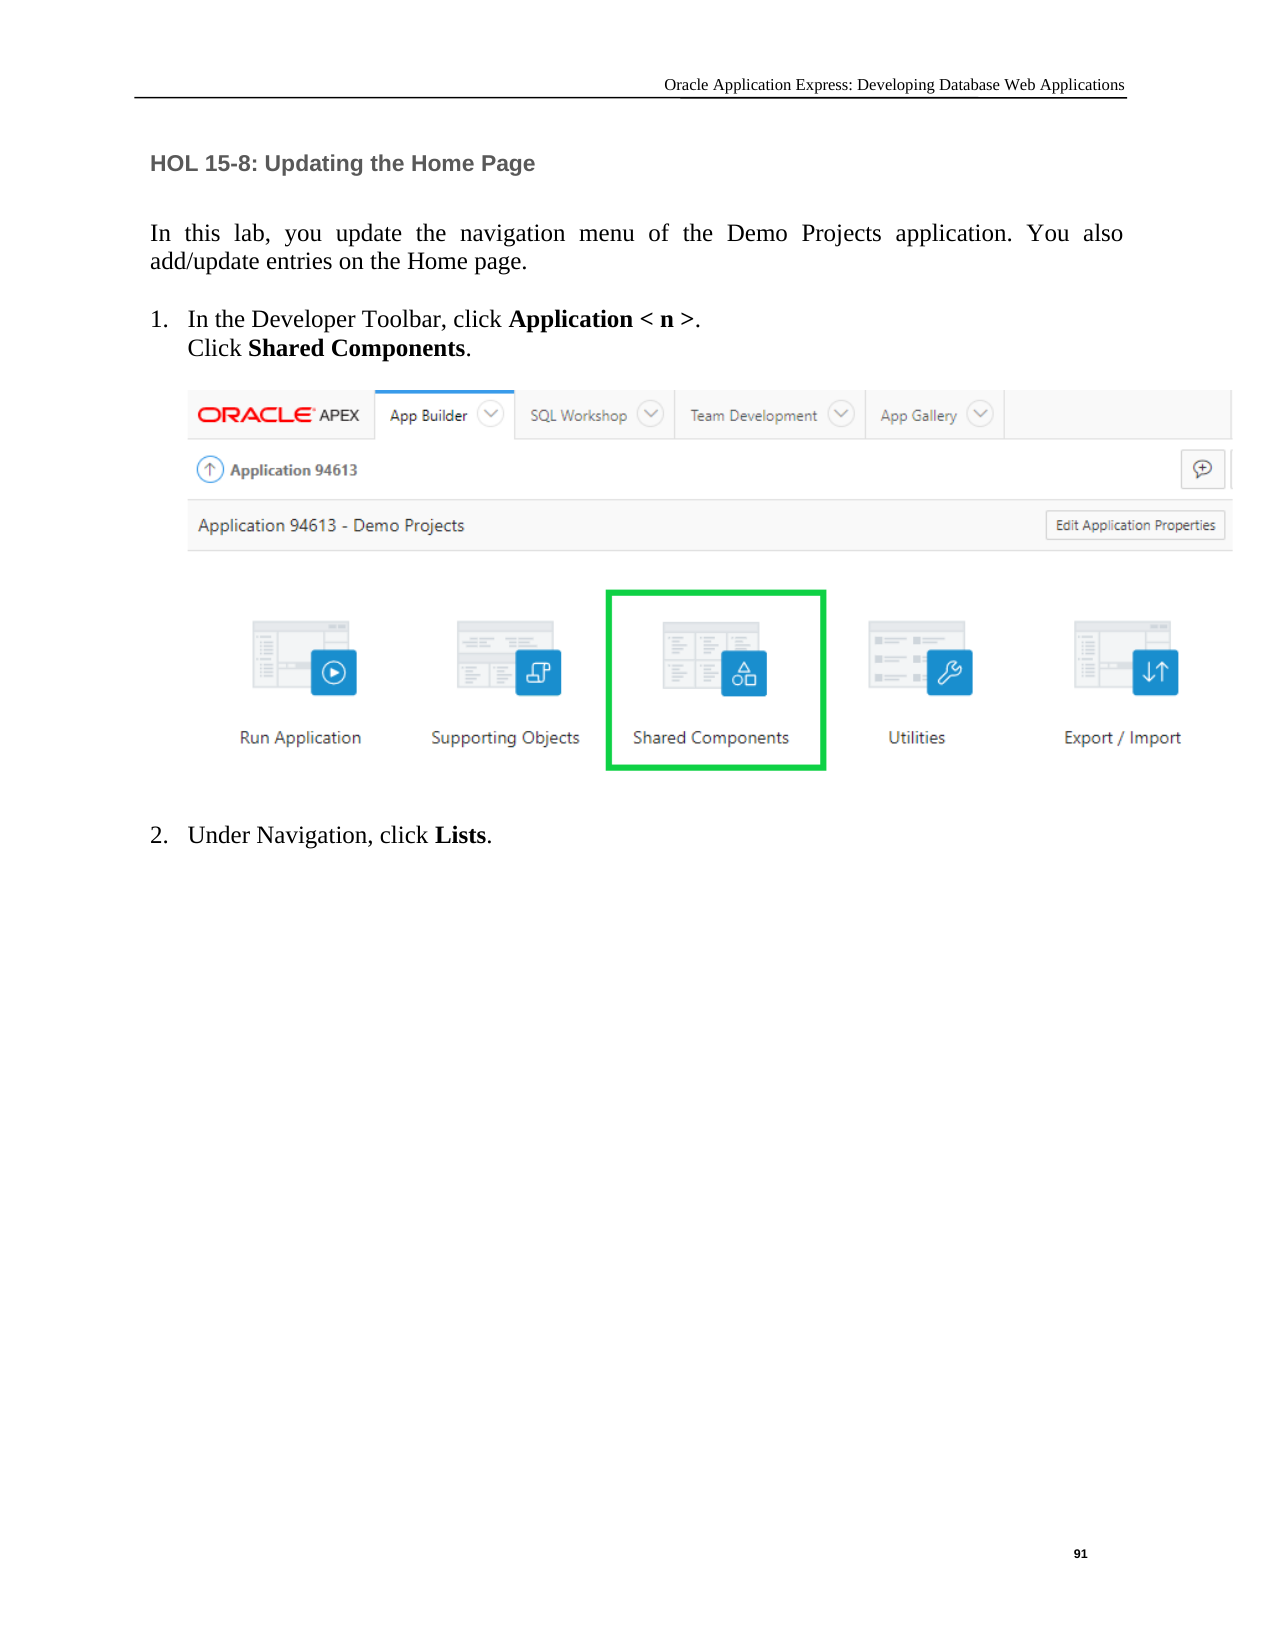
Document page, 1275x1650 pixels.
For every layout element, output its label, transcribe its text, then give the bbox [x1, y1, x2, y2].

list In the Developer Toolbar, click Application < n >. Click Shared Components. [150, 304, 1125, 390]
picture [187, 390, 1233, 792]
text In this lab, you update the navigation menu of the Demo Projects application. You also add/update entries on the Home page. [150, 218, 1125, 275]
subtitle HOL 15-8: Updating the Home Page [150, 150, 1125, 176]
list Under Navigation, click Lists. [150, 820, 1125, 878]
